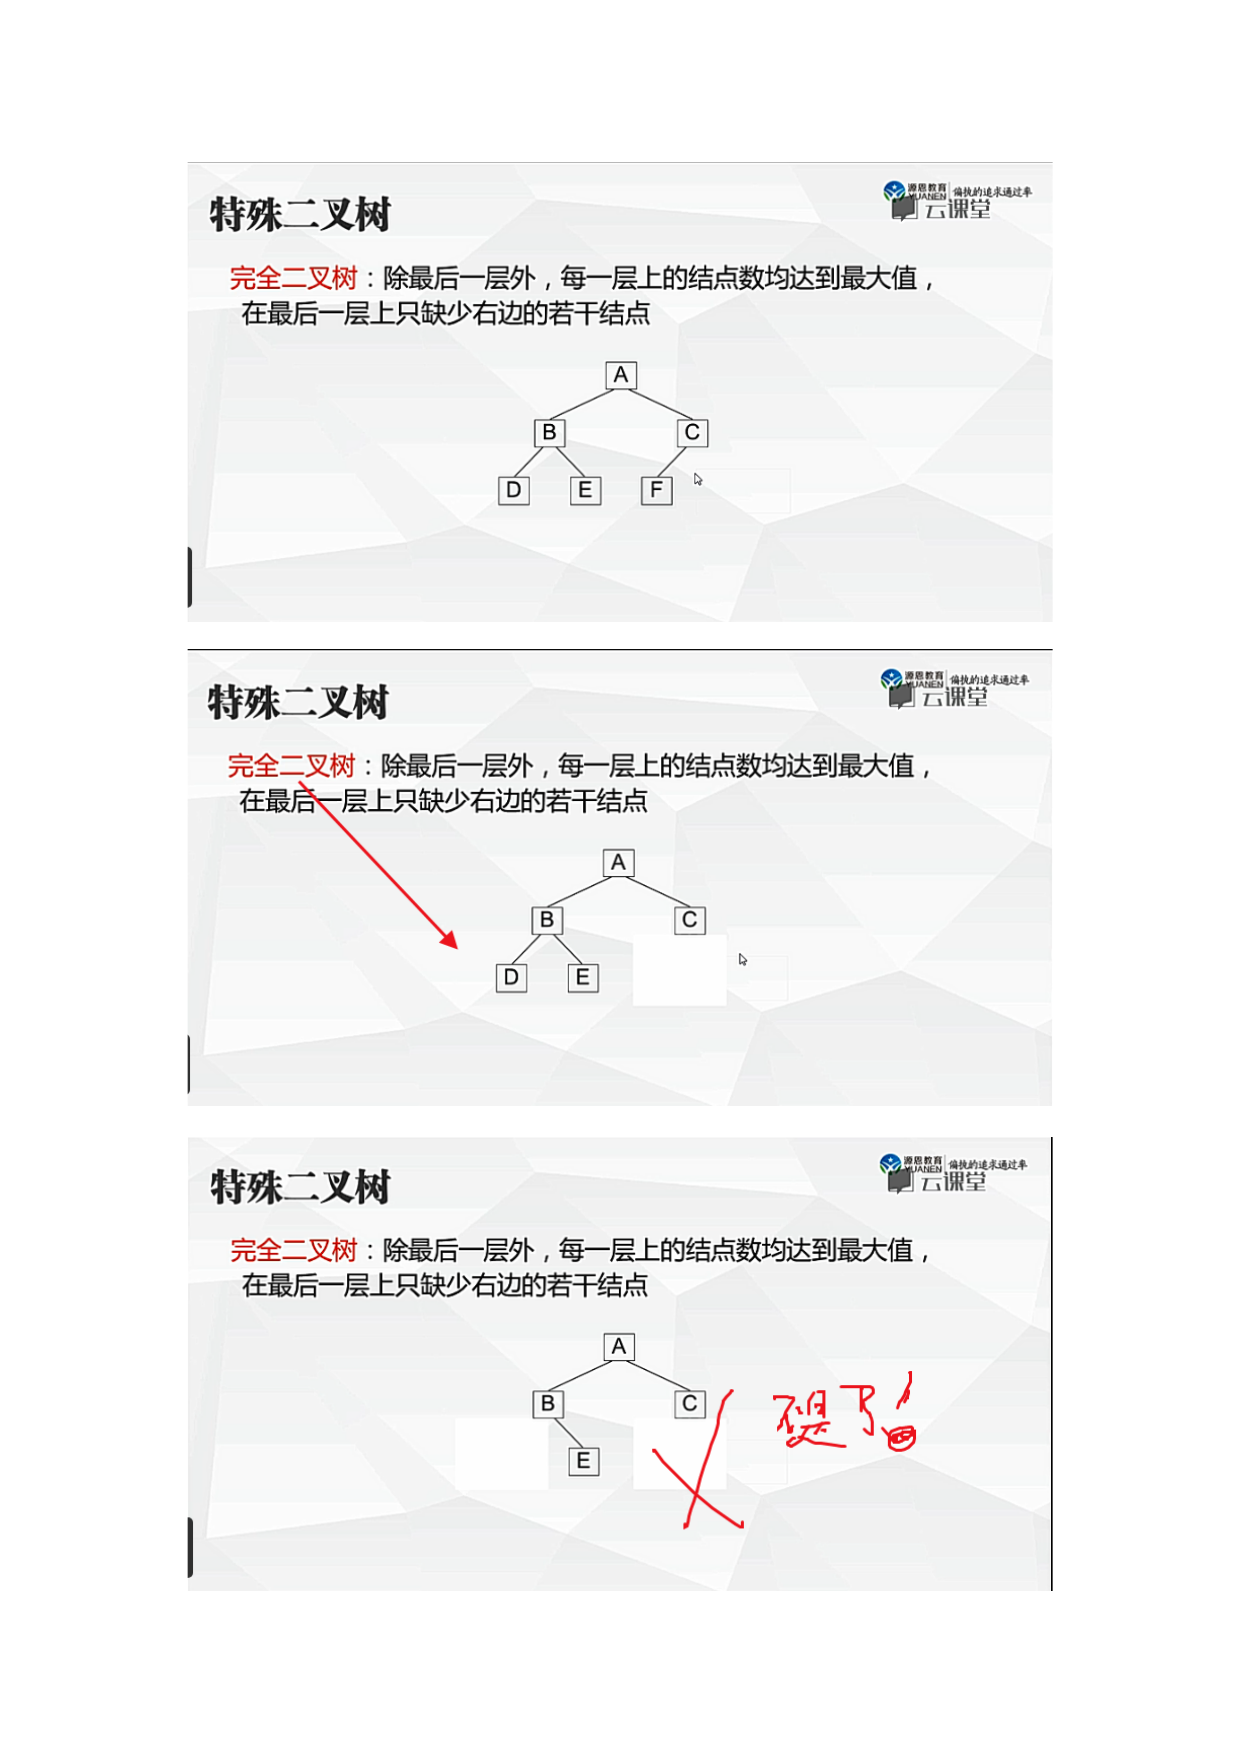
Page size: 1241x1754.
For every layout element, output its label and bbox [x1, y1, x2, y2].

picture [187, 649, 1053, 1106]
picture [187, 162, 1053, 622]
picture [187, 1137, 1053, 1591]
